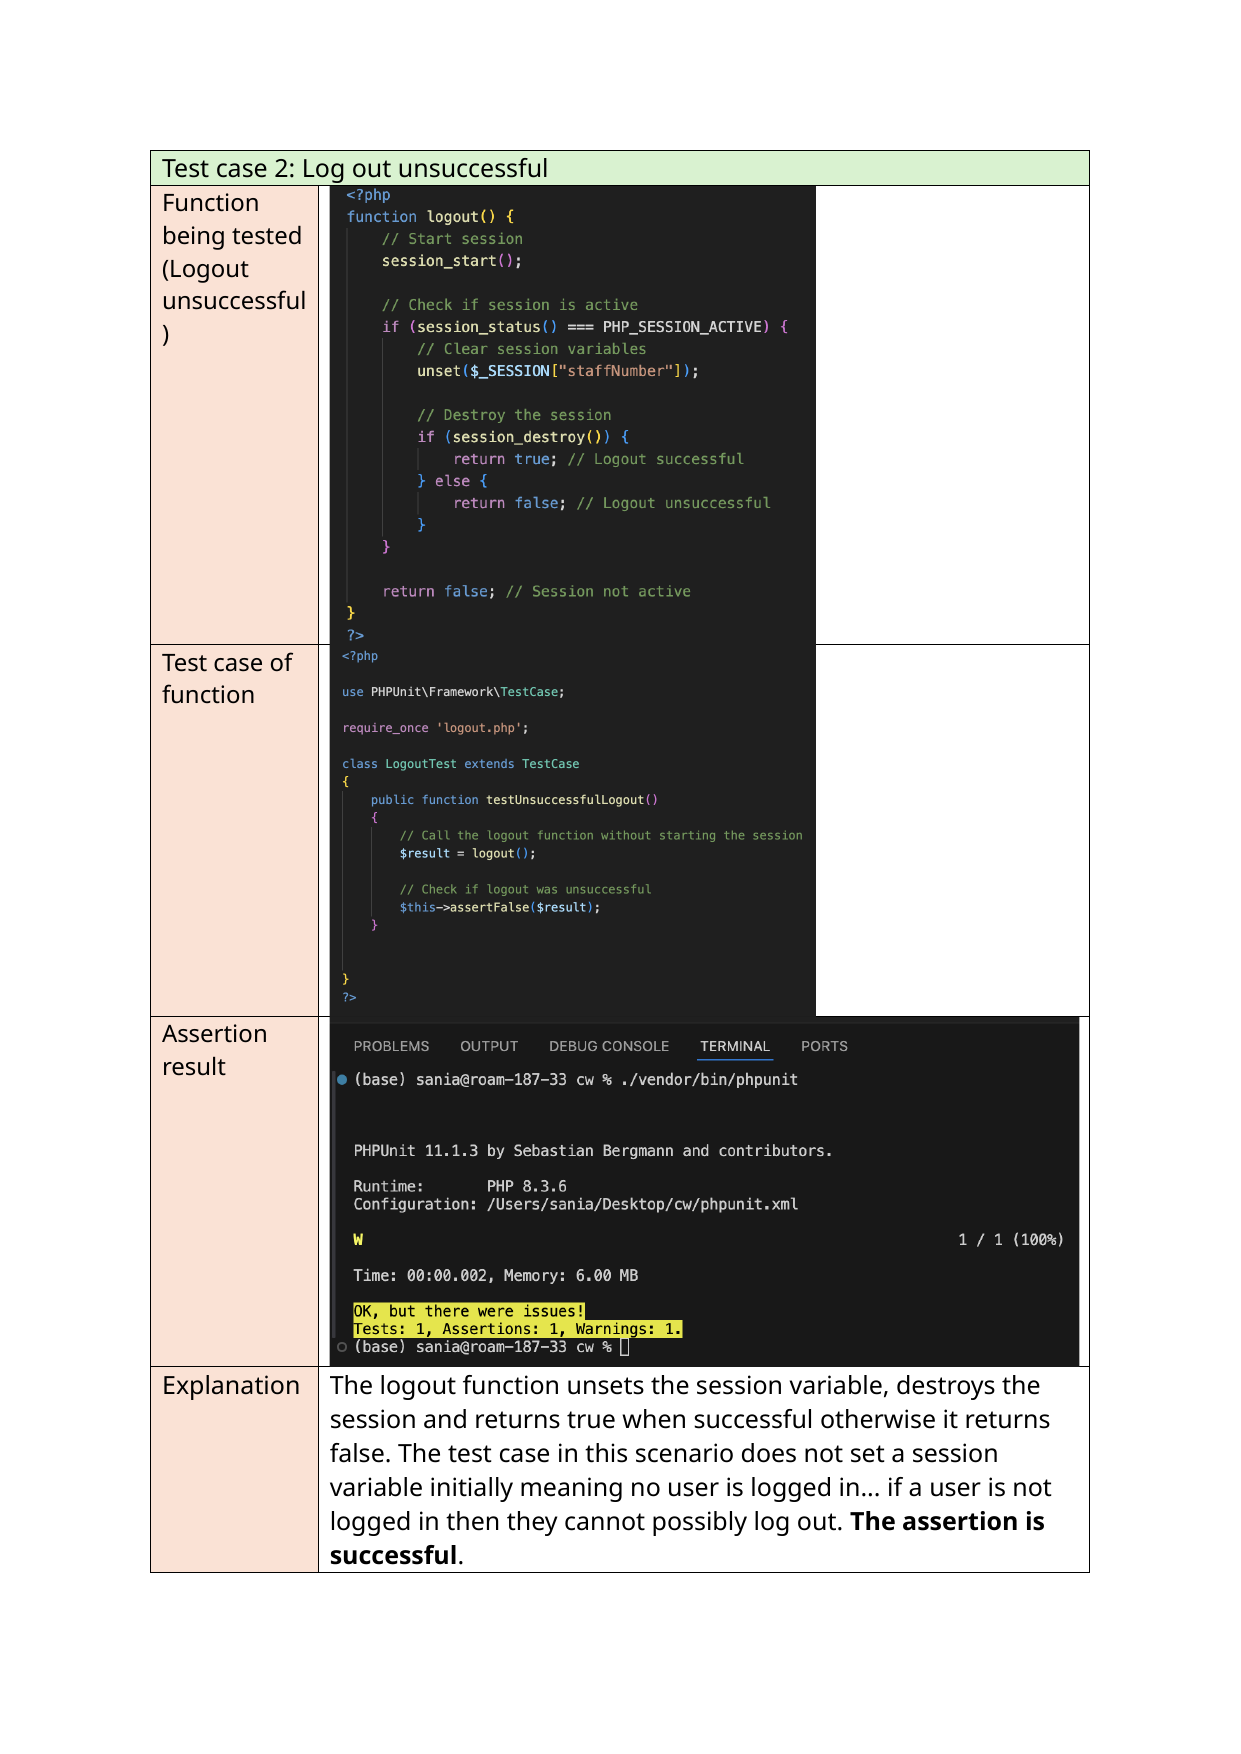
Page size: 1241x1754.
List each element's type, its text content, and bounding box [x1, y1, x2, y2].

table_cell Test case of function [151, 645, 318, 1016]
table_cell Assertion result [151, 1017, 318, 1366]
table_cell Explanation [151, 1367, 318, 1572]
picture [329, 186, 1080, 1367]
table_cell Function being tested (Logout unsuccessful) [151, 186, 318, 644]
table_cell [319, 1017, 329, 1366]
table_cell [816, 186, 1089, 644]
table_cell The logout function unsets the session variable, destroys the session and returns true when successful otherwise it returns false. The test case in this scenario does not set a session variable initially meaning no user is logged in... if a user is not logged in then they cannot possibly log out. The assertion is successful. [319, 1367, 1089, 1572]
table_header Test case 2: Log out unsuccessful [151, 151, 1089, 185]
table_cell [1080, 1017, 1089, 1366]
table_cell [319, 186, 329, 644]
table_cell [816, 645, 1089, 1016]
table_cell [319, 645, 329, 1016]
